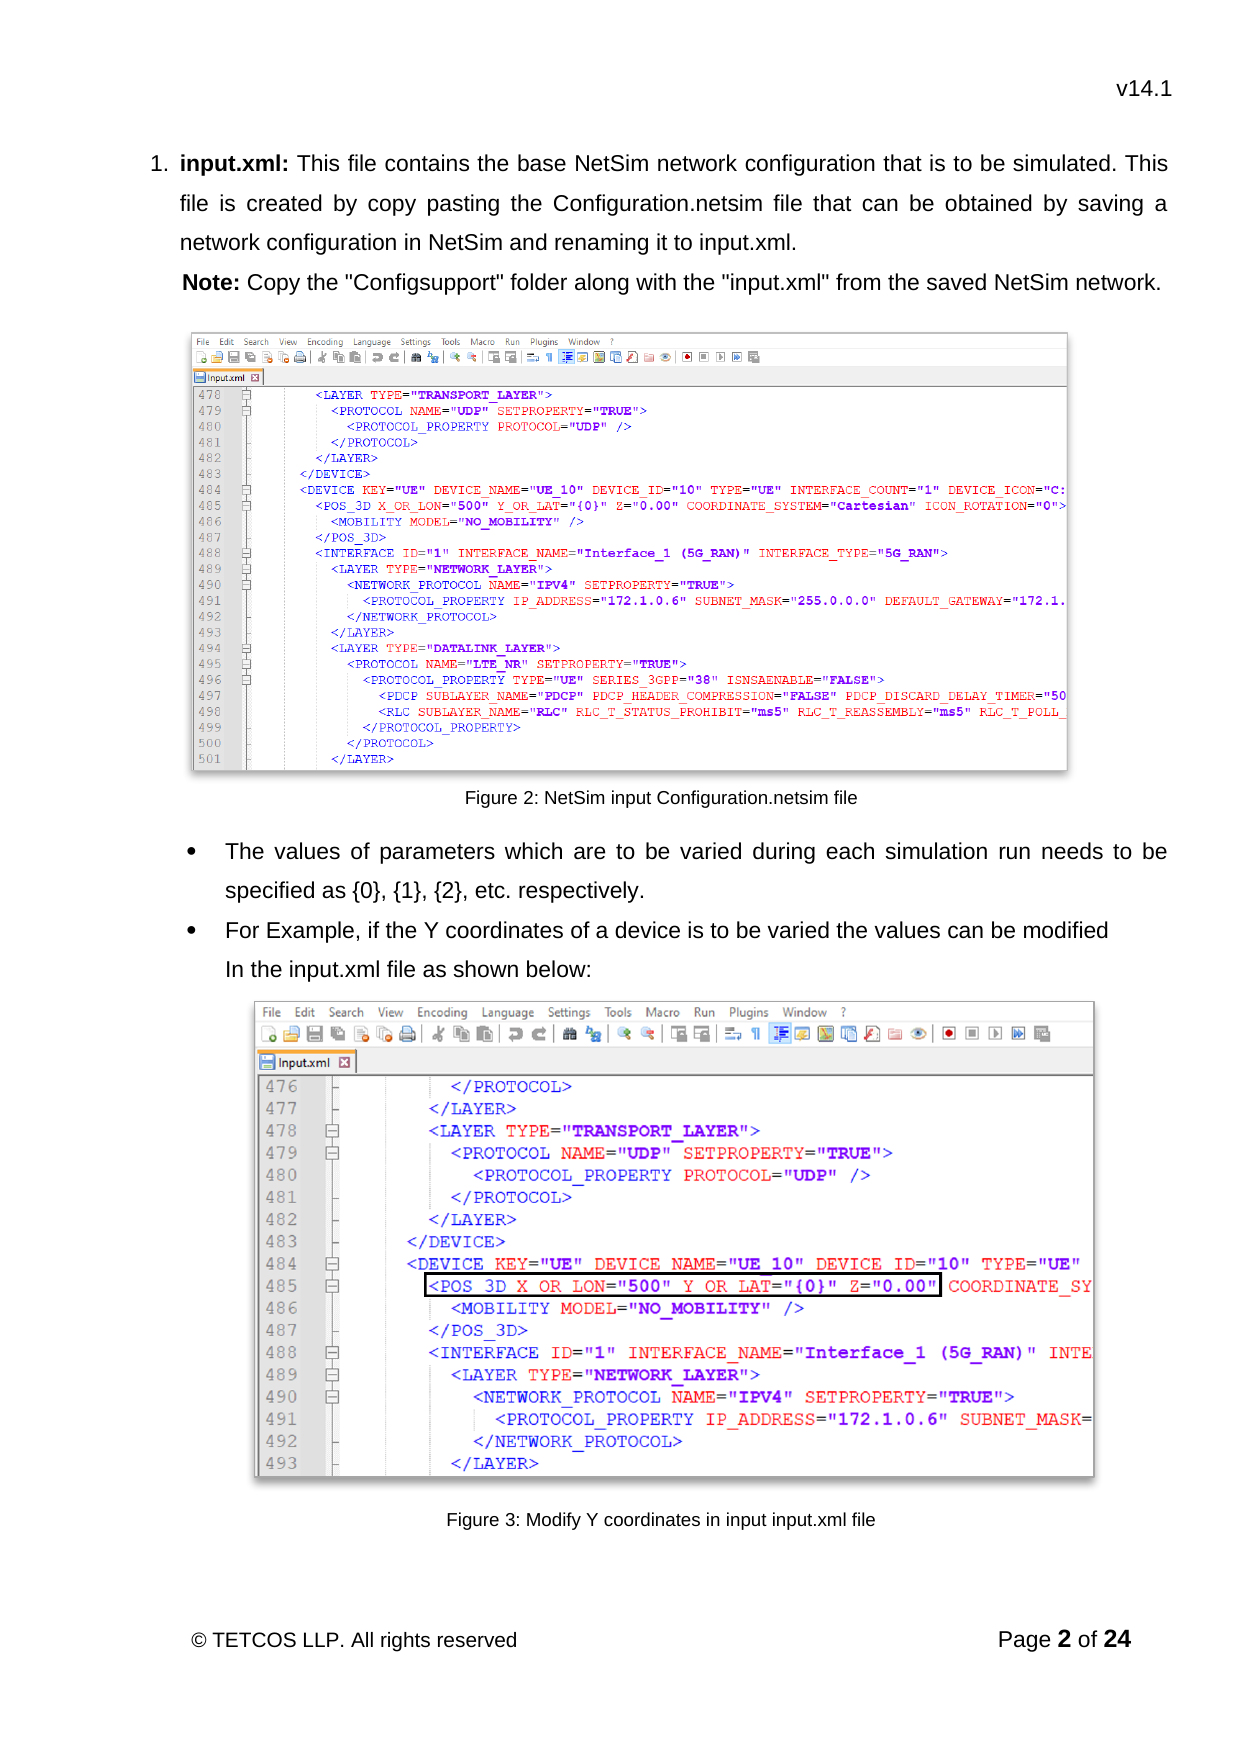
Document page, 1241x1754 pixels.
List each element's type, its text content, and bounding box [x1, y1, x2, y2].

picture [192, 334, 1067, 770]
picture [255, 1002, 1093, 1476]
text Figure 3: Modify Y coordinates in input input.xml file [150, 1509, 1172, 1531]
list In the input.xml file as shown below: [225, 956, 1169, 983]
list input.xml: This file contains the base NetSim network configuration that is to be simulated. This file is created by copy pasting the Configuration.netsim file that can be obtained by saving a network configuration in NetSim and renaming it to input.xml. [150, 150, 1169, 255]
list For Example, if the Y coordinates of a device is to be varied the values can be modified [187, 917, 1169, 943]
text Figure 2: NetSim input Configuration.netsim file [150, 787, 1172, 808]
text Note: Copy the "Configsupport" folder along with the "input.xml" from the saved NetSim network. [150, 268, 1172, 295]
list The values of parameters which are to be varied during each simulation run needs to be specified as {0}, {1}, {2}, etc. respectively. [187, 838, 1169, 904]
